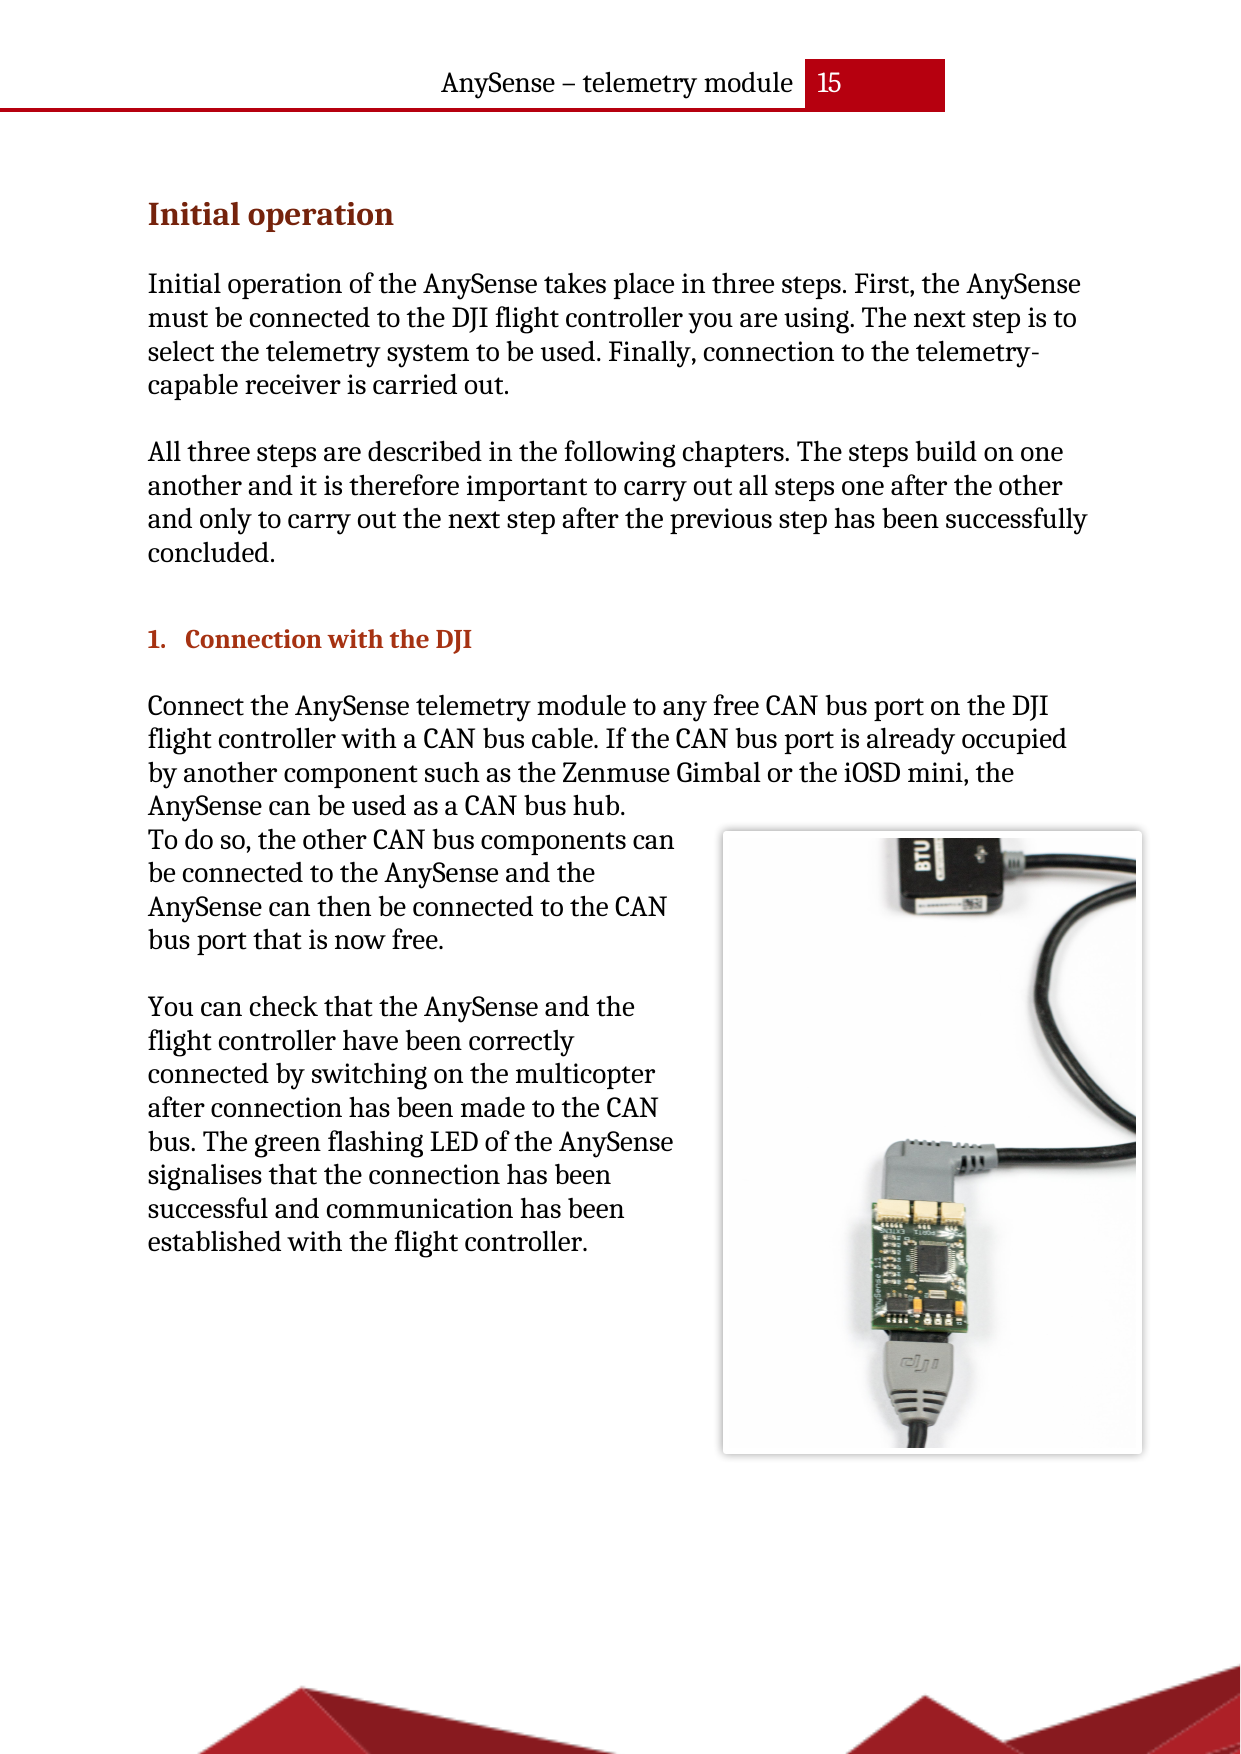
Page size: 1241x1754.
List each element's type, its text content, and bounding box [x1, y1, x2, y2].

text All three steps are described in the following chapters. The steps build on one another and it is therefore important to carry out all steps one after the other and only to carry out the next step after the previous step has been successfully concluded. [148, 435, 1093, 569]
text Connect the AnySense telemetry module to any free CAN bus port on the DJI flight controller with a CAN bus cable. If the CAN bus port is already occupied by another component such as the Zenmuse Gimbal or the iOSD mini, the AnySense can be used as a CAN bus hub. [148, 689, 1093, 823]
subtitle Initial operation [148, 196, 1093, 234]
picture [729, 838, 1136, 1448]
picture [126, 1638, 1241, 1754]
subtitle Connection with the DJI [148, 624, 1093, 655]
text To do so, the other CAN bus components can be connected to the AnySense and the AnySense can then be connected to the CAN bus port that is now free. [148, 823, 1093, 957]
text Initial operation of the AnySense takes place in three steps. First, the AnySense must be connected to the DJI flight controller you are using. The next step is to select the telemetry system to be used. Finally, connection to the telemetry-capable receiver is carried out. [148, 268, 1093, 402]
text You can check that the AnySense and the flight controller have been correctly connected by switching on the multicopter after connection has been made to the CAN bus. The green flashing LED of the AnySense signalises that the connection has been successful and communication has been established with the flight controller. [148, 991, 716, 1259]
